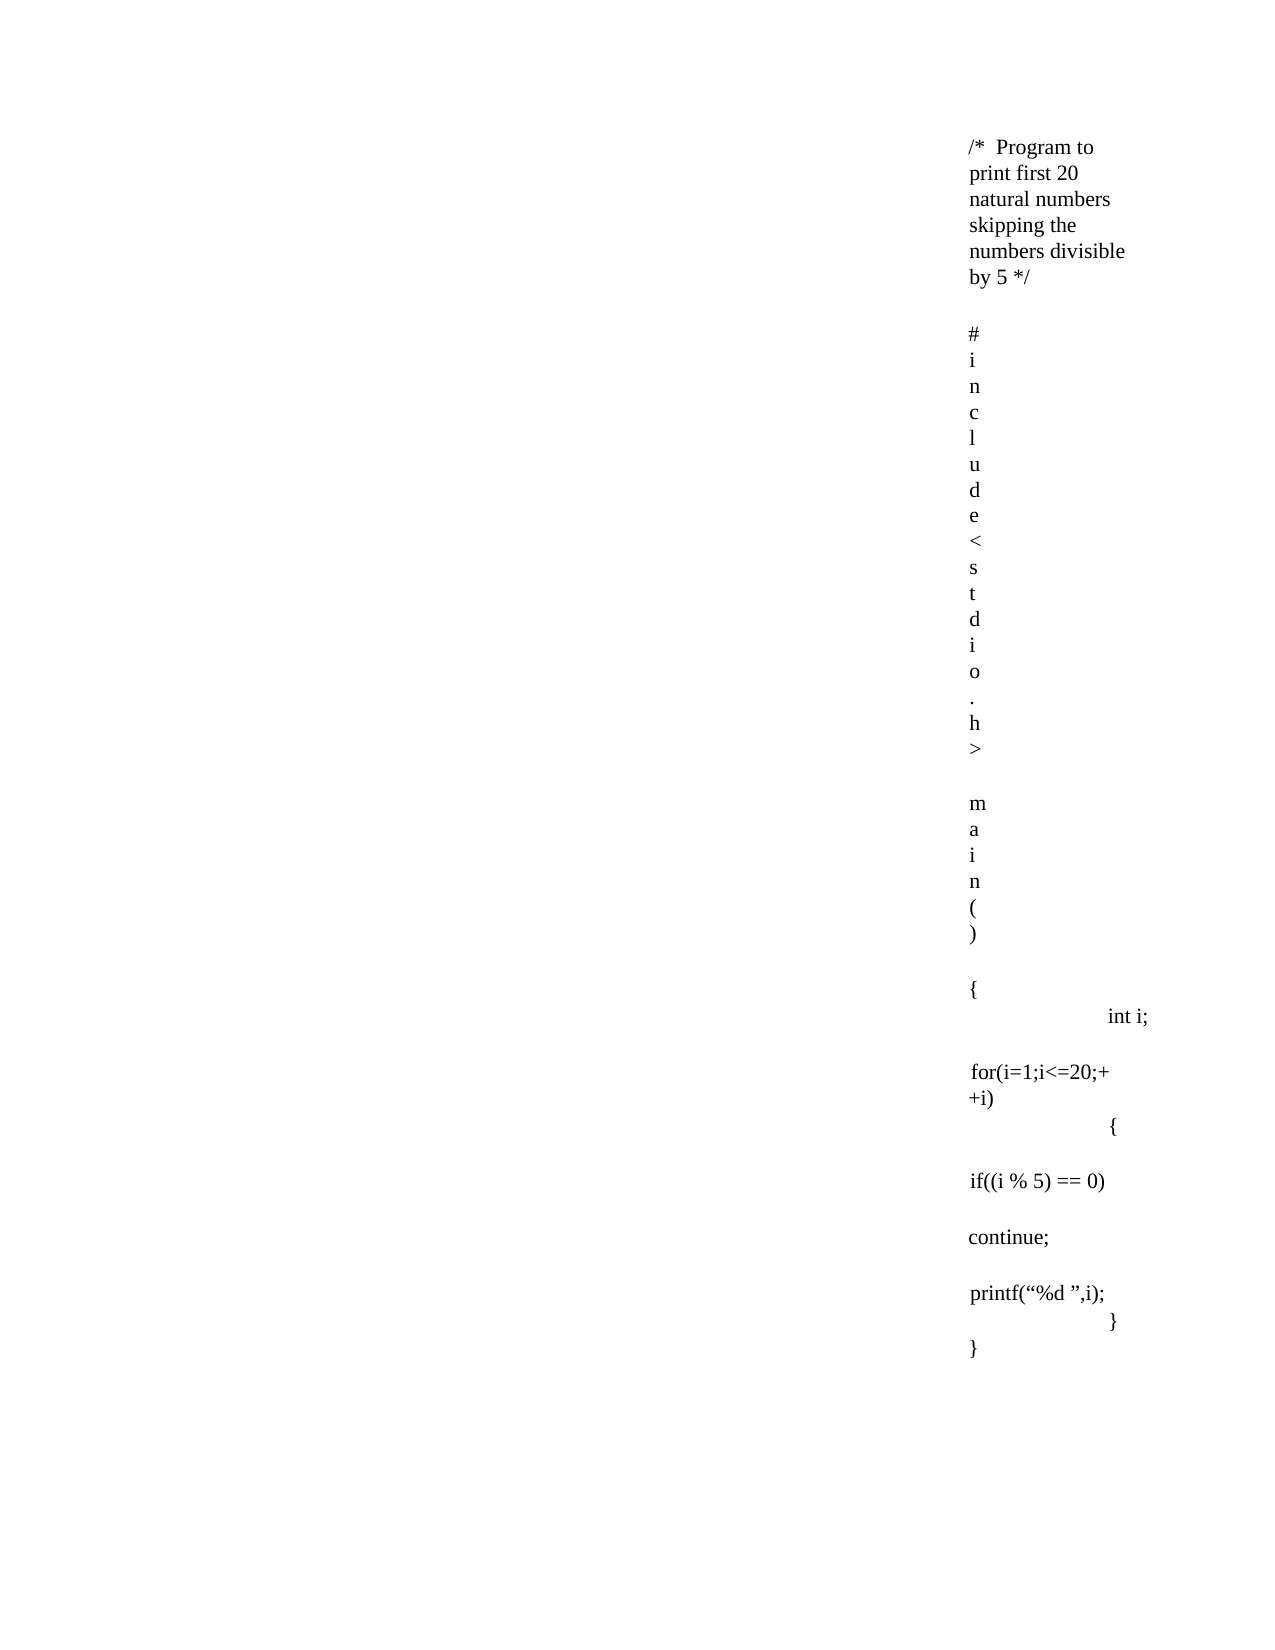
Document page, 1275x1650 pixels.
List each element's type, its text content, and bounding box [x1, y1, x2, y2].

text { [968, 1113, 1129, 1138]
text if((i % 5) == 0) [968, 1140, 1129, 1194]
text for(i=1;i<=20;++i) [968, 1031, 1129, 1110]
text /* Program to print first 20 natural numbers skipping the numbers divisible by 5 */ [968, 134, 1128, 289]
text } [968, 1308, 1129, 1333]
text { [968, 976, 1128, 1001]
text } [968, 1335, 1128, 1361]
text printf(“%d ”,i); [968, 1252, 1129, 1305]
text continue; [968, 1196, 1129, 1249]
text int i; [968, 1003, 1129, 1028]
